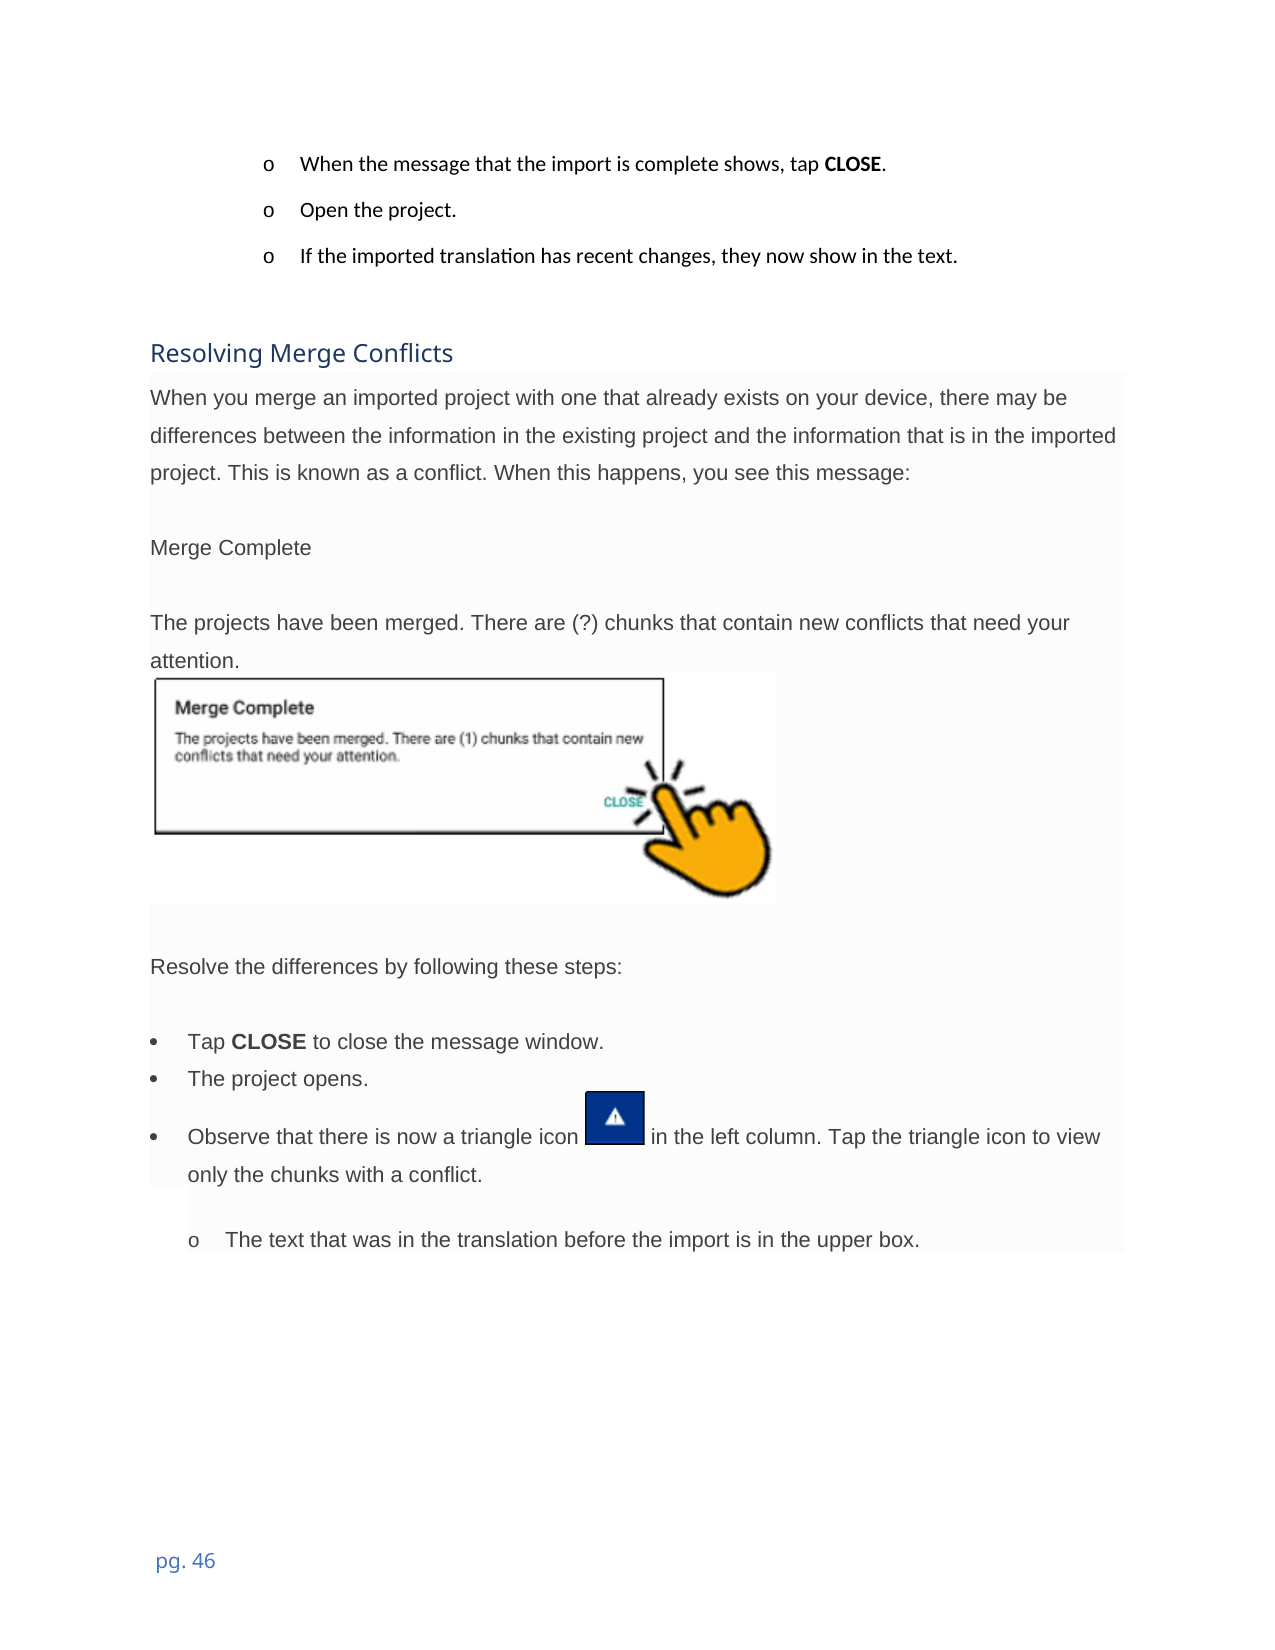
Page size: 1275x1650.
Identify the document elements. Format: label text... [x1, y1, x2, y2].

list When the message that the import is complete shows, tap CLOSE. [262, 150, 1125, 177]
picture [585, 1091, 645, 1145]
list Observe that there is now a triangle icon in the left column. Tap the triangle icon to view only the chunks with a conflict. [150, 1091, 1125, 1187]
list Tap CLOSE to close the message window. [150, 1016, 1125, 1054]
list If the imported translation has recent changes, they now show in the text. [262, 243, 1125, 270]
text When you merge an imported project with one that already exists on your device, there may be differences between the information in the existing project and the information that is in the imported project. This is known as a conflict. When this happens, you see this message: [150, 373, 1125, 485]
list The text that was in the translation before the import is in the upper box. [187, 1216, 1125, 1253]
picture [150, 672, 777, 904]
list Open the project. [262, 196, 1125, 224]
text Merge Complete [150, 523, 1125, 560]
text Resolve the differences by following these steps: [150, 941, 1125, 979]
list The project opens. [150, 1054, 1125, 1091]
subtitle Resolving Merge Conflicts [150, 336, 1125, 370]
